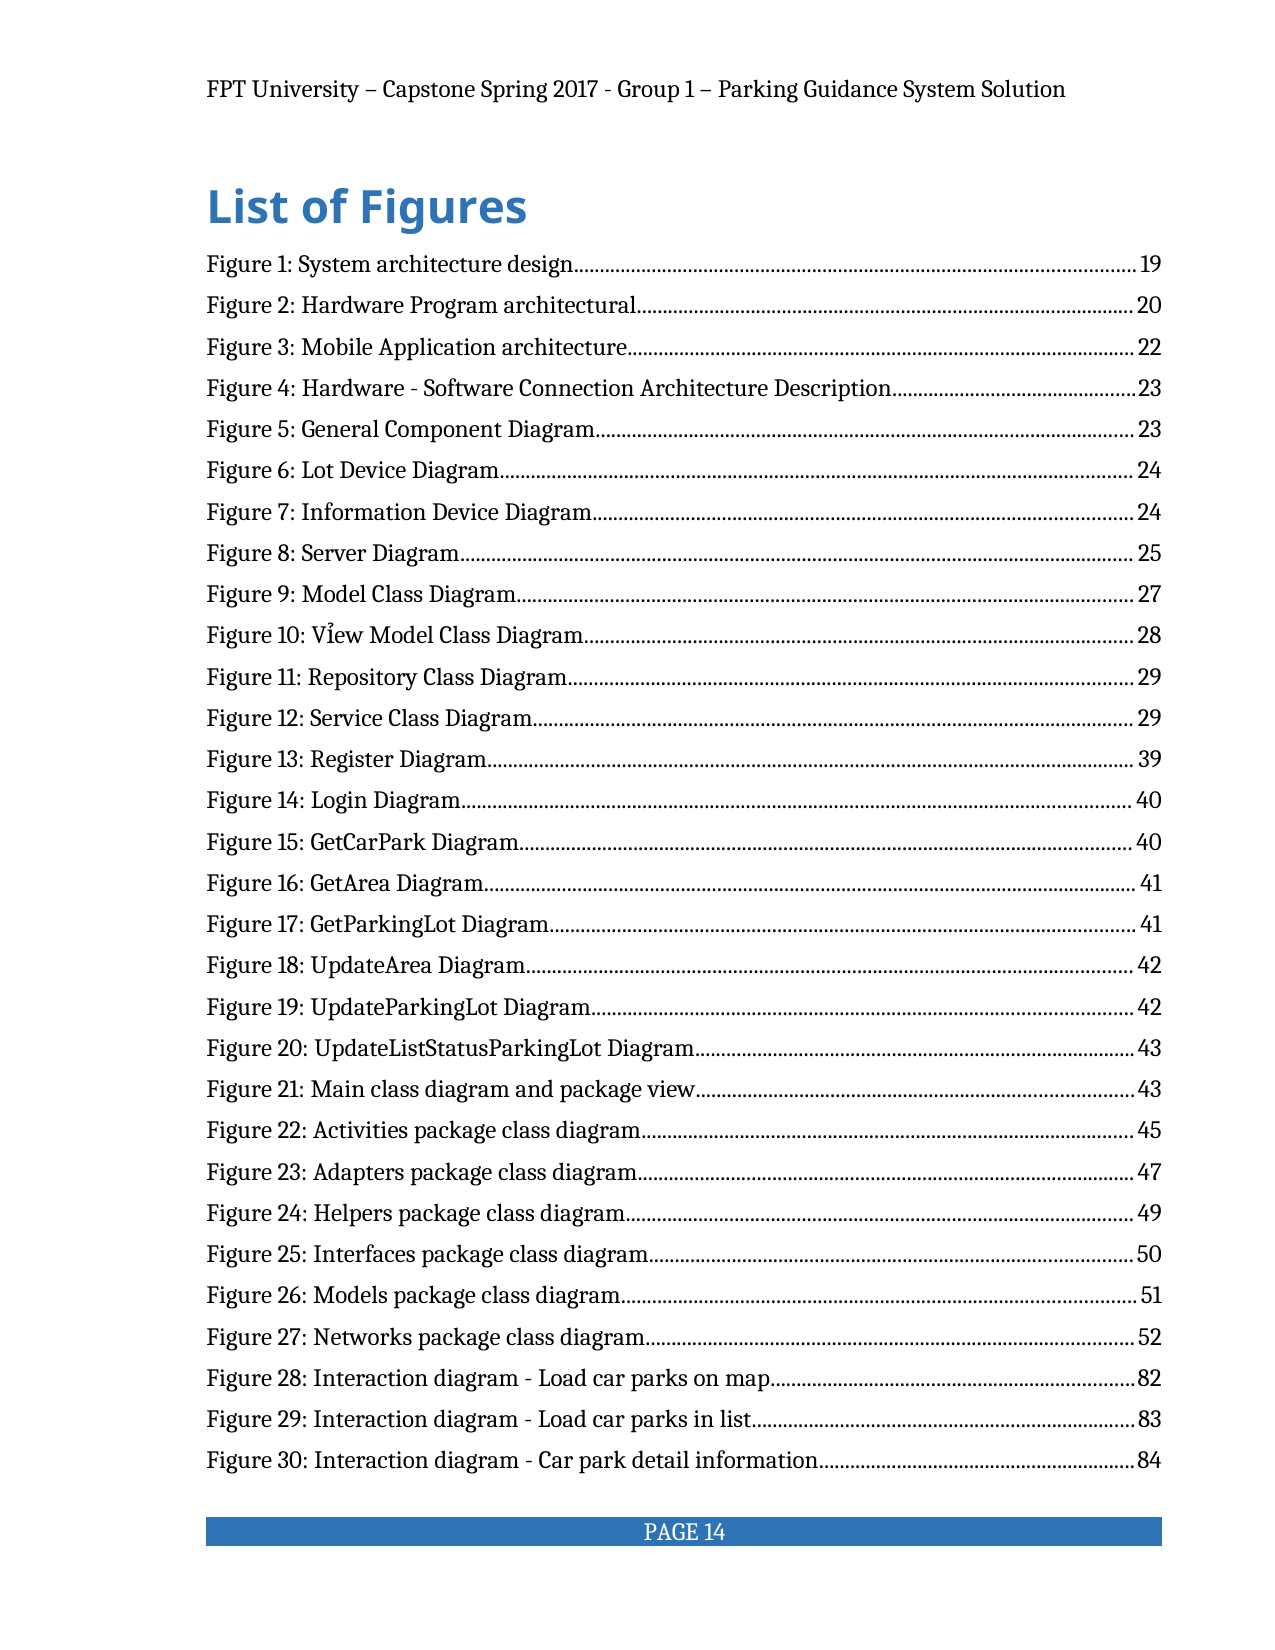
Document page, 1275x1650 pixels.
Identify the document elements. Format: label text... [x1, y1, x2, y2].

text Figure 26: Models package class diagram 51 [206, 1281, 1162, 1310]
text Figure 1: System architecture design 19 [206, 250, 1162, 279]
text Figure 18: UpdateArea Diagram 42 [206, 951, 1162, 980]
text Figure 23: Adapters package class diagram 47 [206, 1157, 1162, 1186]
text Figure 10: Vỉew Model Class Diagram 28 [206, 621, 1162, 650]
text Figure 6: Lot Device Diagram 24 [206, 456, 1162, 485]
text Figure 21: Main class diagram and package view 43 [206, 1075, 1162, 1104]
text Figure 11: Repository Class Diagram 29 [206, 662, 1162, 691]
text Figure 16: GetArea Diagram 41 [206, 869, 1162, 897]
text Figure 24: Helpers package class diagram 49 [206, 1199, 1162, 1227]
text Figure 7: Information Device Diagram 24 [206, 497, 1162, 526]
subtitle List of Figures [206, 175, 1162, 237]
text Figure 8: Server Diagram 25 [206, 539, 1162, 567]
text Figure 4: Hardware - Software Connection Architecture Description 23 [206, 374, 1162, 402]
text Figure 17: GetParkingLot Diagram 41 [206, 910, 1162, 939]
text Figure 13: Register Diagram 39 [206, 745, 1162, 774]
text Figure 12: Service Class Diagram 29 [206, 704, 1162, 732]
text Figure 5: General Component Diagram 23 [206, 415, 1162, 444]
text Figure 15: GetCarPark Diagram 40 [206, 827, 1162, 856]
text Figure 2: Hardware Program architectural 20 [206, 291, 1162, 320]
text Figure 3: Mobile Application architecture 22 [206, 332, 1162, 361]
text Figure 27: Networks package class diagram 52 [206, 1322, 1162, 1351]
text Figure 28: Interaction diagram - Load car parks on map 82 [206, 1364, 1162, 1392]
text Figure 30: Interaction diagram - Car park detail information 84 [206, 1446, 1162, 1475]
text Figure 19: UpdateParkingLot Diagram 42 [206, 992, 1162, 1021]
text Figure 22: Activities package class diagram 45 [206, 1116, 1162, 1145]
text Figure 25: Interfaces package class diagram 50 [206, 1240, 1162, 1269]
text Figure 29: Interaction diagram - Load car parks in list 83 [206, 1405, 1162, 1434]
text Figure 9: Model Class Diagram 27 [206, 580, 1162, 609]
text Figure 14: Login Diagram 40 [206, 786, 1162, 815]
text Figure 20: UpdateListStatusParkingLot Diagram 43 [206, 1034, 1162, 1062]
